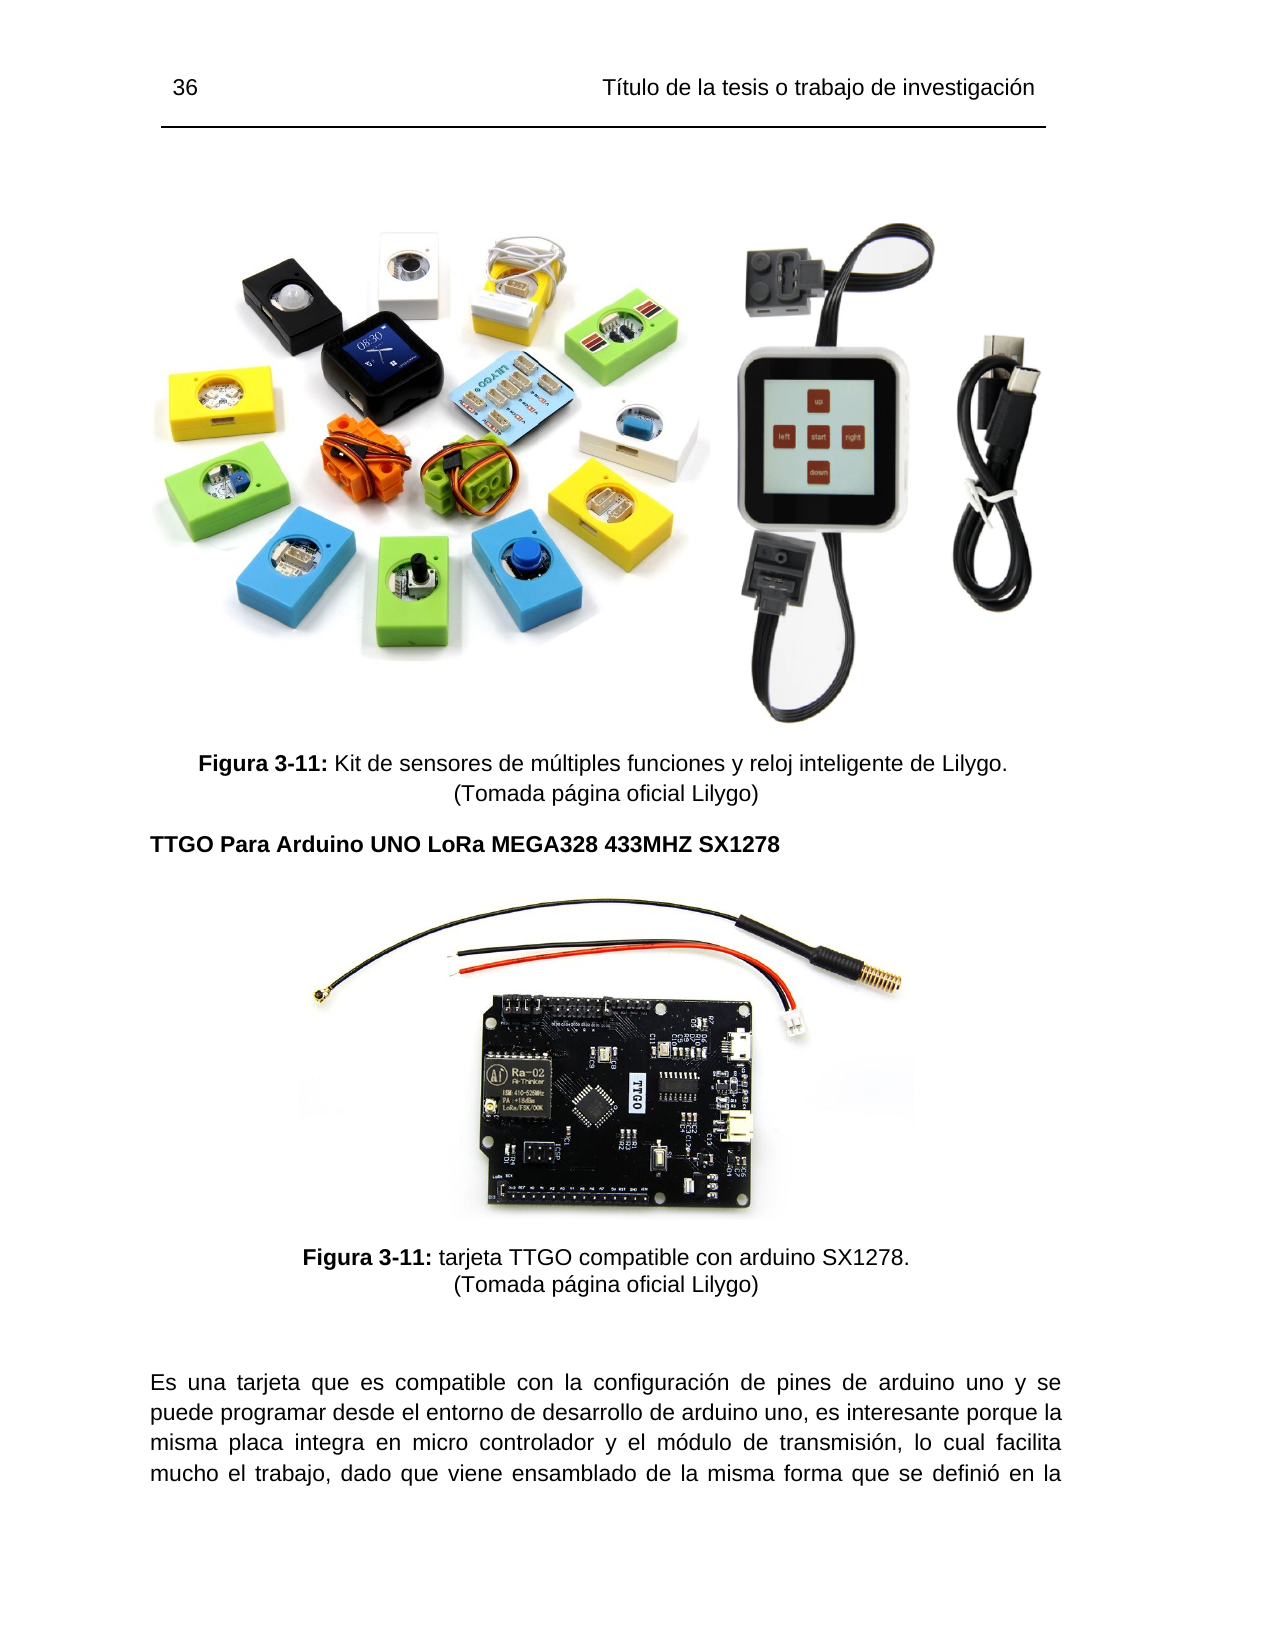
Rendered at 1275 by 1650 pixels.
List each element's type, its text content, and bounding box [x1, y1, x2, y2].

text TTGO Para Arduino UNO LoRa MEGA328 433MHZ SX1278 [150, 831, 1062, 858]
text Figura 3-11: Kit de sensores de múltiples funciones y reloj inteligente de Lilygo. (Tomada página oficial Lilygo) [150, 750, 1062, 807]
picture [716, 223, 1062, 726]
picture [151, 166, 711, 726]
picture [298, 882, 914, 1220]
text Figura 3-11: tarjeta TTGO compatible con arduino SX1278. (Tomada página oficial Lilygo) [150, 1244, 1062, 1297]
